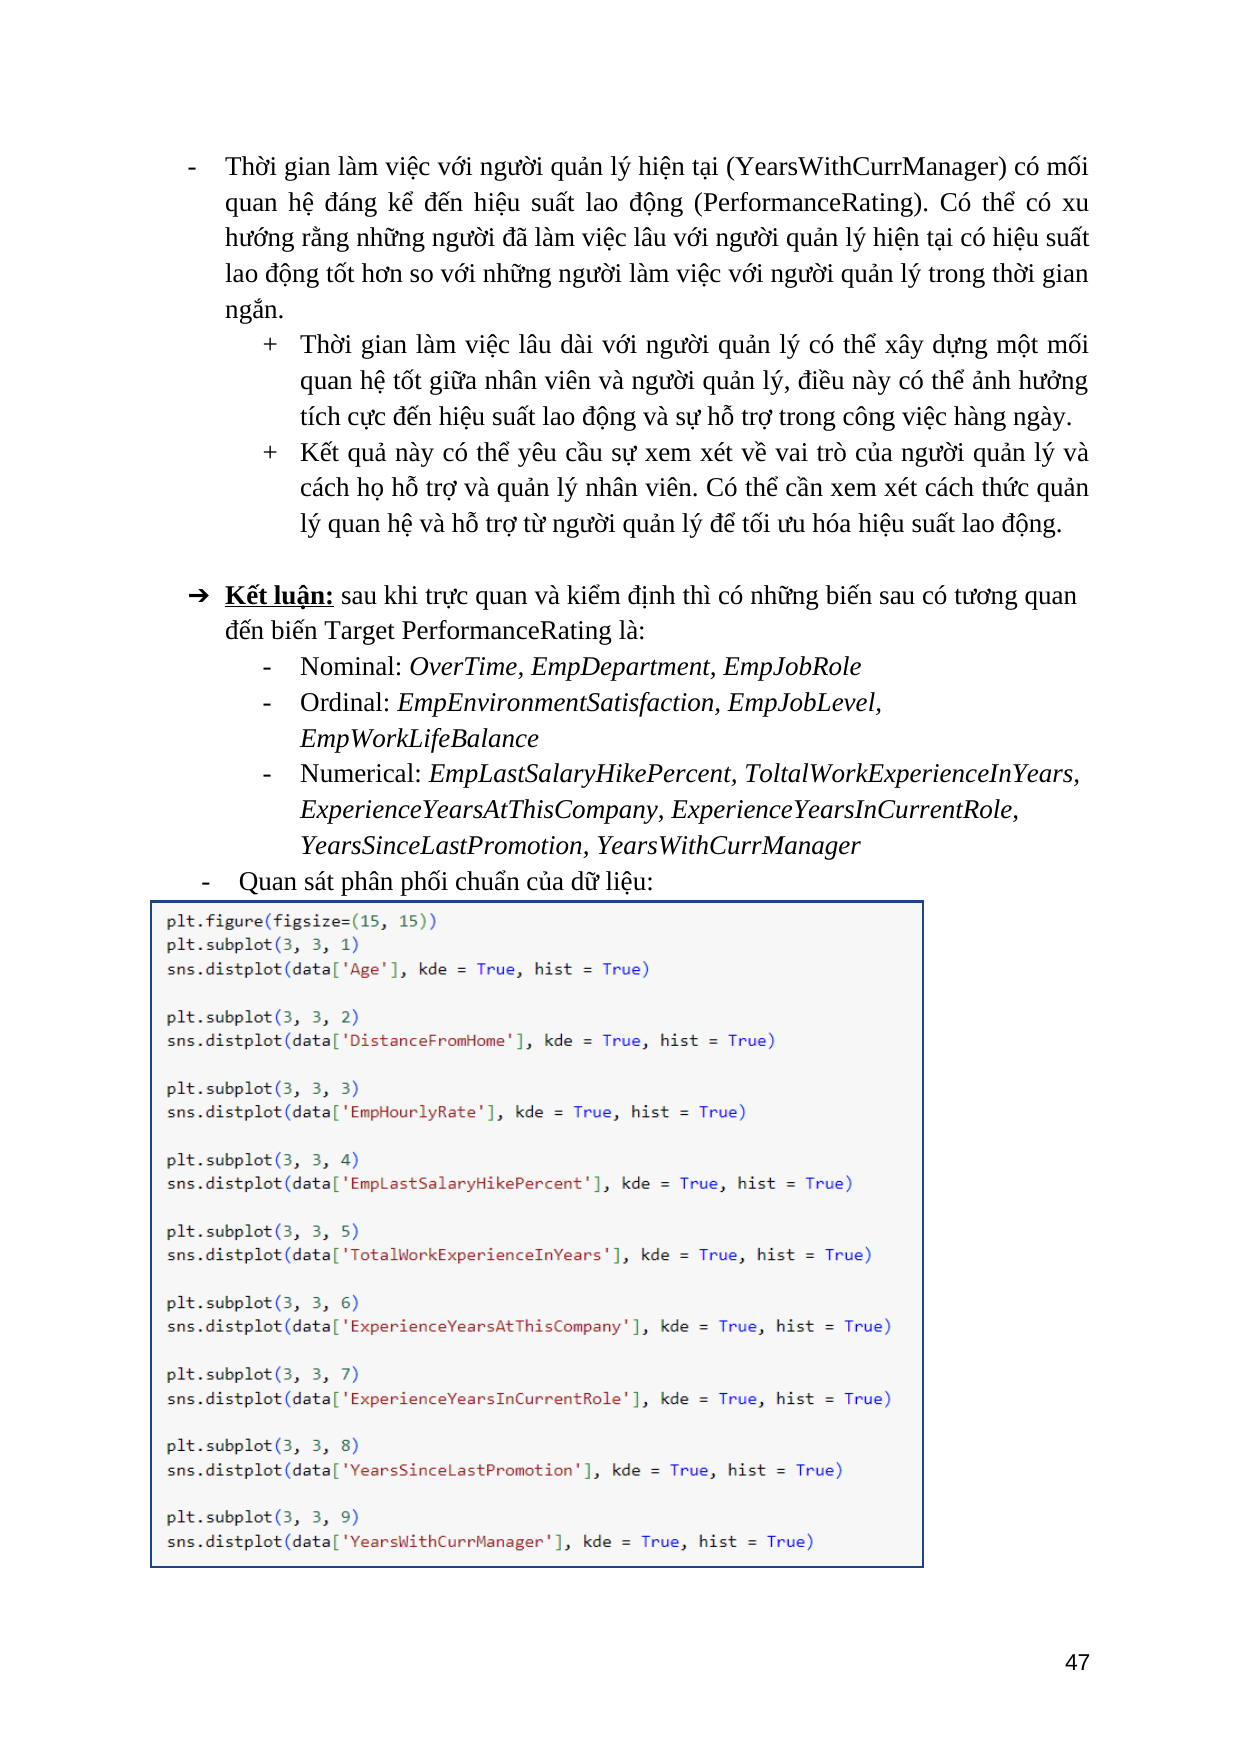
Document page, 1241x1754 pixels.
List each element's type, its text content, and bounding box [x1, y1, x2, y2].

list Thời gian làm việc với người quản lý hiện tại (YearsWithCurrManager) có mối quan hệ đáng kể đến hiệu suất lao động (PerformanceRating). Có thể có xu hướng rằng những người đã làm việc lâu với người quản lý hiện tại có hiệu suất lao động tốt hơn so với những người làm việc với người quản lý trong thời gian ngắn. [187, 150, 1090, 324]
list Nominal: OverTime, EmpDepartment, EmpJobRole [262, 650, 1090, 681]
picture [152, 903, 922, 1566]
list Thời gian làm việc lâu dài với người quản lý có thể xây dựng một mối quan hệ tốt giữa nhân viên và người quản lý, điều này có thể ảnh hưởng tích cực đến hiệu suất lao động và sự hỗ trợ trong công việc hàng ngày. [262, 329, 1090, 431]
list Kết quả này có thể yêu cầu sự xem xét về vai trò của người quản lý và cách họ hỗ trợ và quản lý nhân viên. Có thể cần xem xét cách thức quản lý quan hệ và hỗ trợ từ người quản lý để tối ưu hóa hiệu suất lao động. [262, 436, 1090, 538]
list Numerical: EmpLastSalaryHikePercent, ToltalWorkExperienceInYears, ExperienceYearsAtThisCompany, ExperienceYearsInCurrentRole, YearsSinceLastPromotion, YearsWithCurrManager [262, 757, 1090, 860]
list Quan sát phân phối chuẩn của dữ liệu: [201, 864, 1090, 896]
list Kết luận: sau khi trực quan và kiểm định thì có những biến sau có tương quan đến biến Target PerformanceRating là: [187, 579, 1090, 646]
list Ordinal: EmpEnvironmentSatisfaction, EmpJobLevel, EmpWorkLifeBalance [262, 686, 1090, 753]
